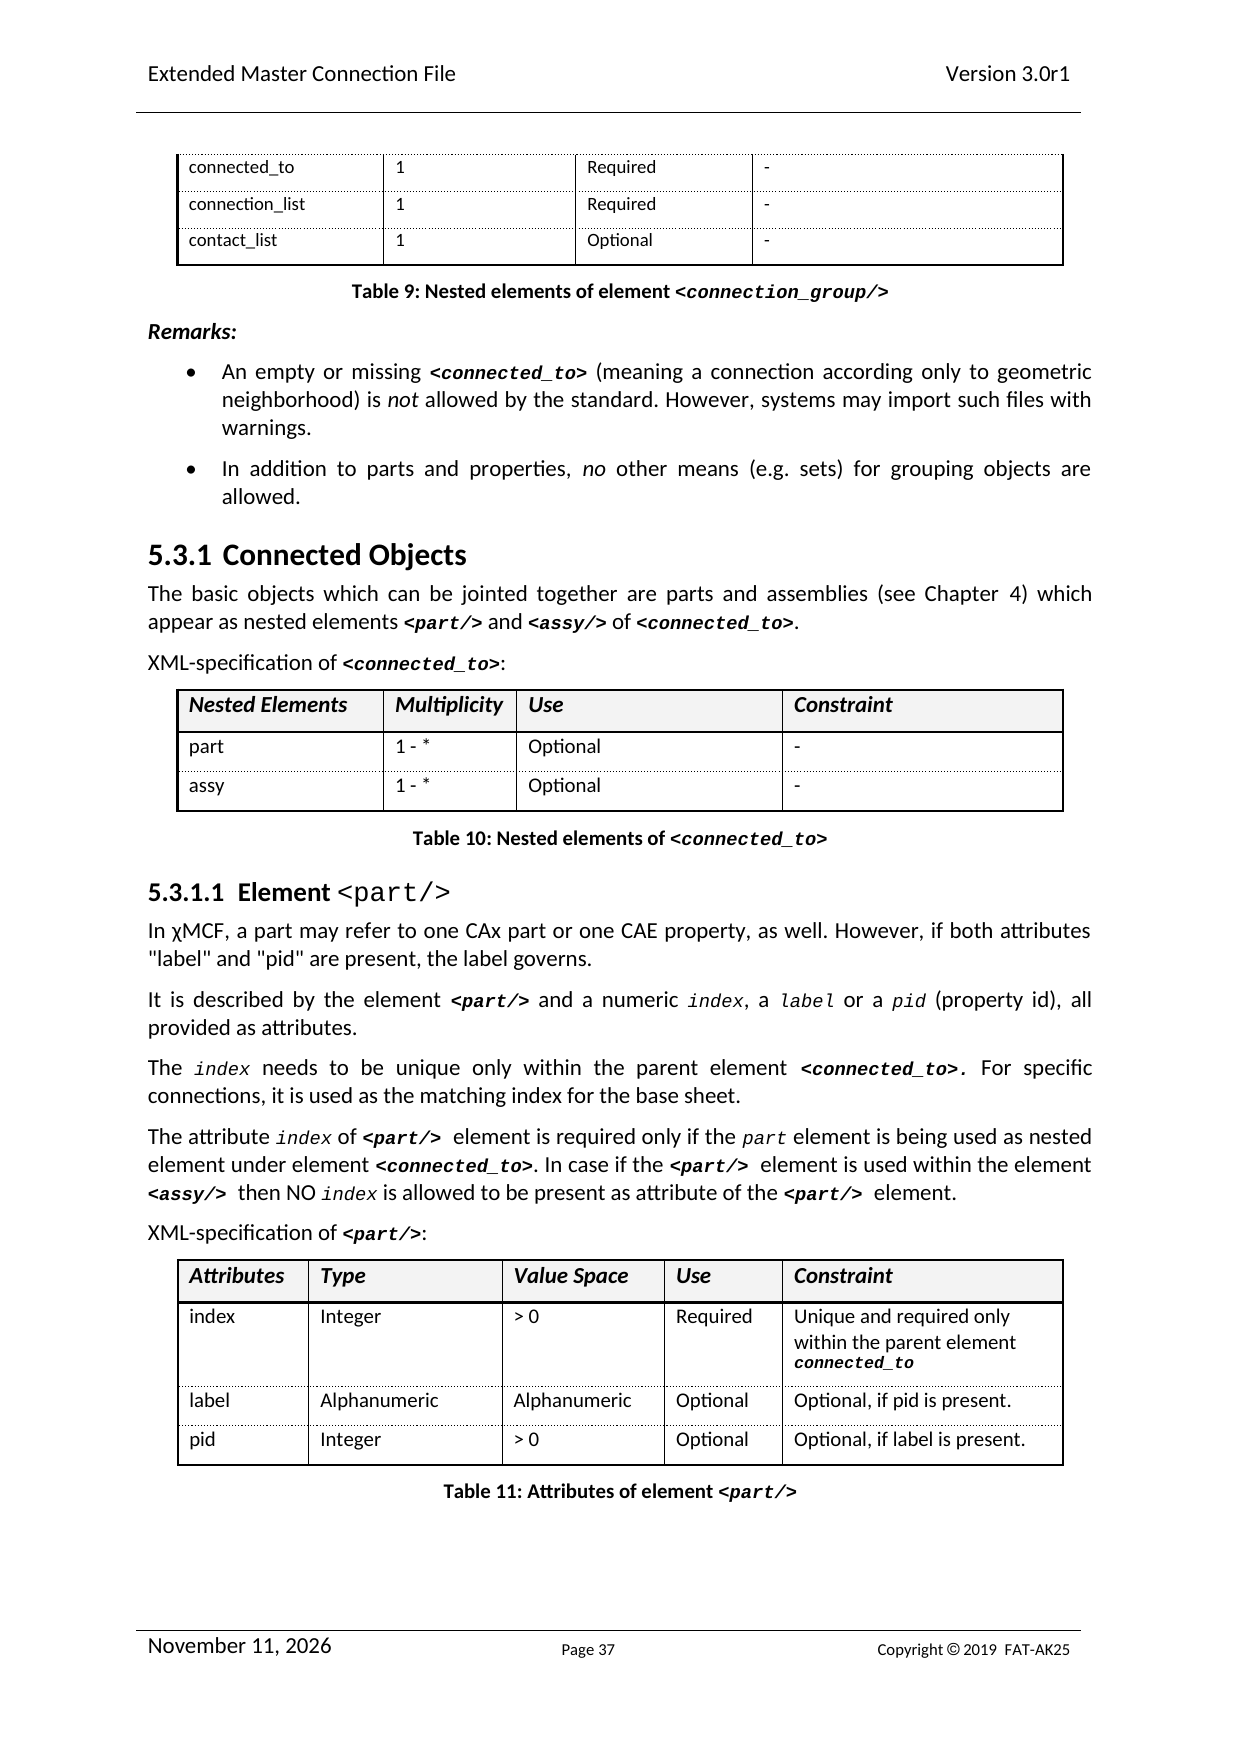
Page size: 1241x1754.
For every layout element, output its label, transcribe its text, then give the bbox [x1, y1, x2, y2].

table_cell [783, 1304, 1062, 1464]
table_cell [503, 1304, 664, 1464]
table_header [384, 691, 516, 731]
list In addition to parts and properties, no other means (e.g. sets) for grouping objects are allowed. [185, 454, 1092, 510]
text Remarks: [148, 317, 1092, 345]
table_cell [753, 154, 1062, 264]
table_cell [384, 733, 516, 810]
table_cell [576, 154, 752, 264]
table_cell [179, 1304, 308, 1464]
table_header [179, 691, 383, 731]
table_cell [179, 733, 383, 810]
text In χMCF, a part may refer to one CAx part or one CAE property, as well. However, if both attributes "label" and "pid" are present, the label governs. [148, 916, 1092, 972]
subtitle Element <part/> [148, 876, 1092, 910]
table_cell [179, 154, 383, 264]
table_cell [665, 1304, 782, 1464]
text It is described by the element <part/> and a numeric index, a label or a pid (property id), all provided as attributes. [148, 985, 1092, 1041]
text XML-specification of <connected_to>: [148, 648, 1092, 676]
text XML-specification of <part/>: [148, 1218, 1092, 1246]
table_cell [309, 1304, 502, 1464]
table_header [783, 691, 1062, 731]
text The attribute index of <part/> element is required only if the part element is being used as nested element under element <connected_to>. In case if the <part/> element is used within the element <assy/> then NO index is allowed to be present as attribute of the <part/> element. [148, 1122, 1092, 1206]
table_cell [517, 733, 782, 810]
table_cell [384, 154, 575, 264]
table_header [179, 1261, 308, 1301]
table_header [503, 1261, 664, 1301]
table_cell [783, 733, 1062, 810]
text The index needs to be unique only within the parent element <connected_to>. For specific connections, it is used as the matching index for the base sheet. [148, 1053, 1092, 1109]
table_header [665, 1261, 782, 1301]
subtitle Connected Objects [148, 535, 1092, 573]
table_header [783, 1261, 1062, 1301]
text The basic objects which can be jointed together are parts and assemblies (see Chapter 4) which appear as nested elements <part/> and <assy/> of <connected_to>. [148, 579, 1092, 636]
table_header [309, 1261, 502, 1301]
list An empty or missing <connected_to> (meaning a connection according only to geometric neighborhood) is not allowed by the standard. However, systems may import such files with warnings. [185, 357, 1092, 442]
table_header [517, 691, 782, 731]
